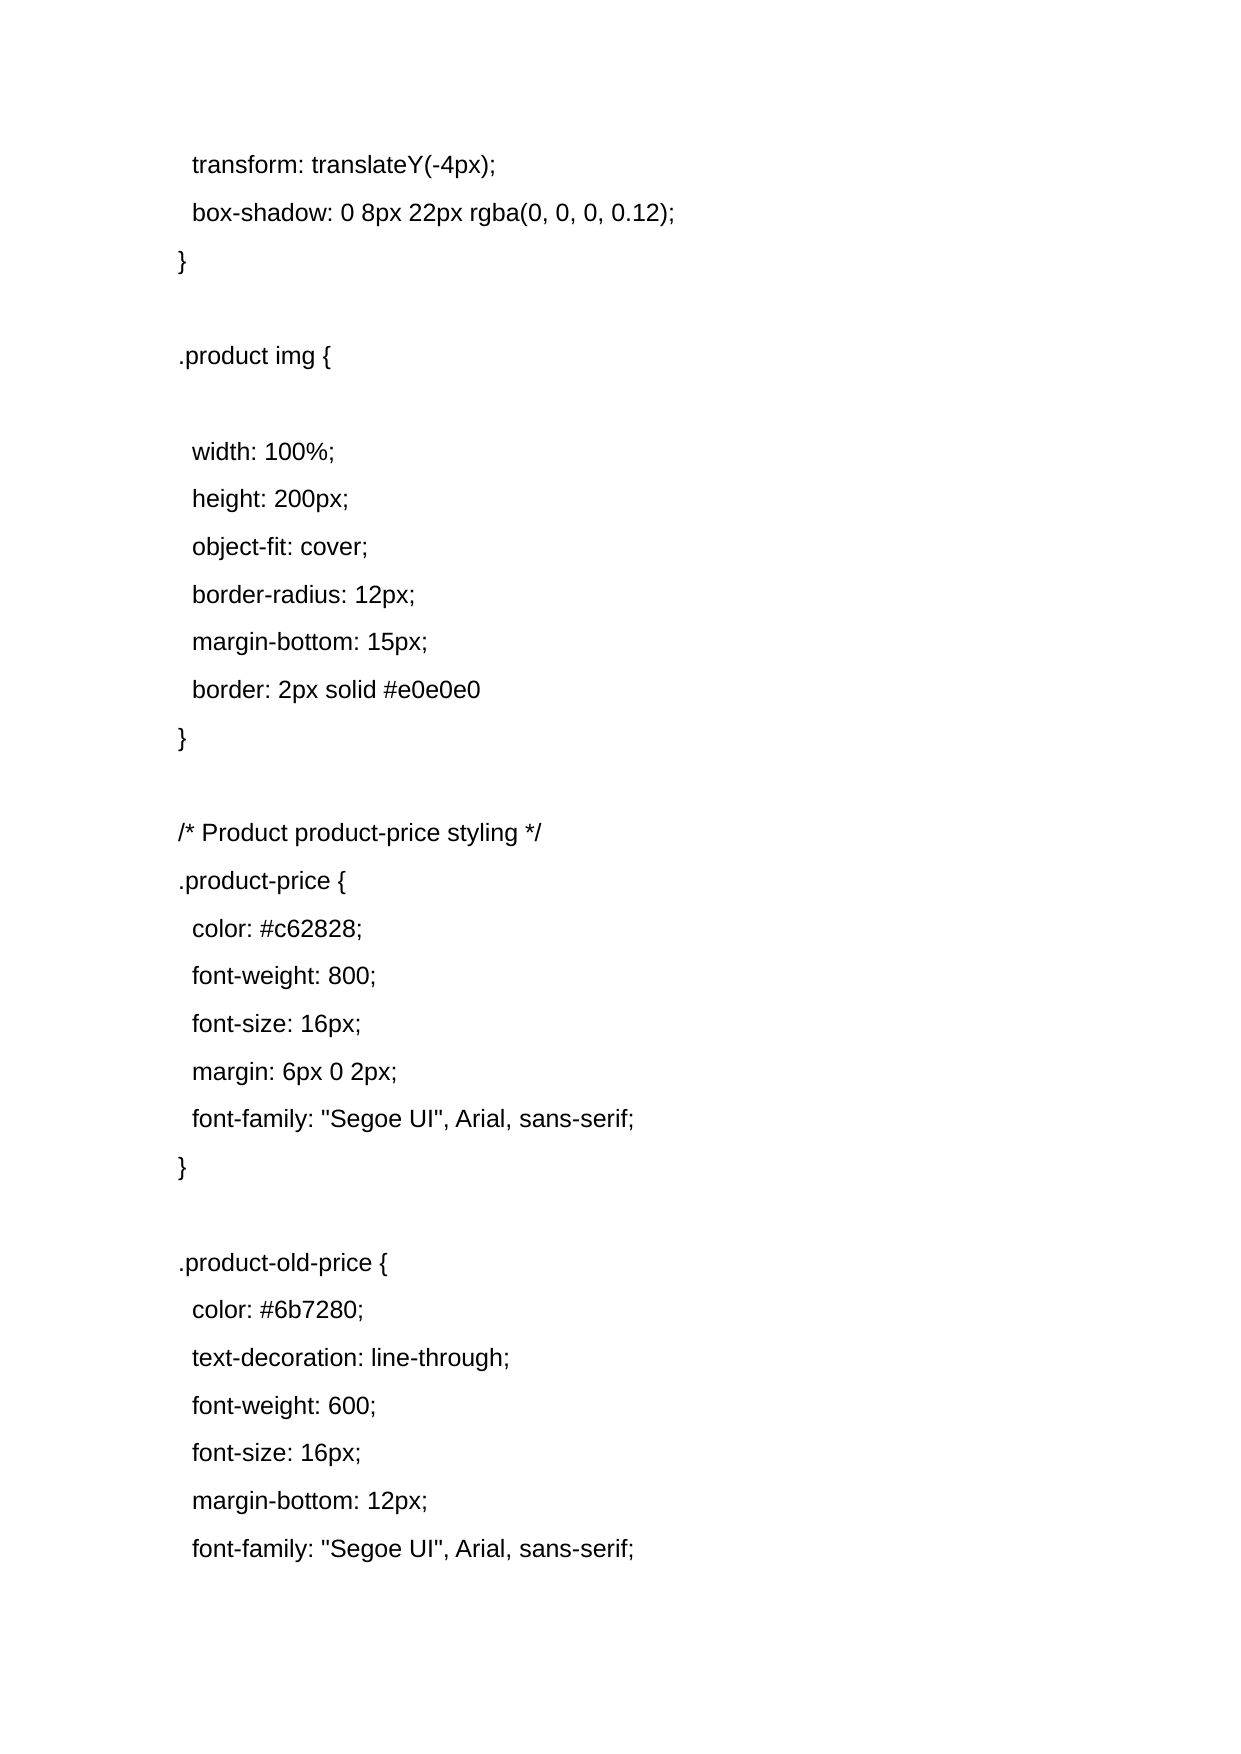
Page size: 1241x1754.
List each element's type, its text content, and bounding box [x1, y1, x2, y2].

text box-shadow: 0 8px 22px rgba(0, 0, 0, 0.12); [150, 198, 1090, 227]
text text-decoration: line-through; [150, 1343, 1090, 1372]
text font-weight: 600; [150, 1391, 1090, 1419]
text height: 200px; [150, 484, 1090, 513]
text font-size: 16px; [150, 1009, 1090, 1038]
text color: #6b7280; [150, 1295, 1090, 1324]
text margin: 6px 0 2px; [150, 1057, 1090, 1085]
text font-size: 16px; [150, 1438, 1090, 1467]
text .product-old-price { [150, 1247, 1090, 1276]
text margin-bottom: 12px; [150, 1486, 1090, 1515]
text .product img { [150, 341, 1090, 370]
text } [150, 723, 1090, 751]
text } [150, 1152, 1090, 1181]
text margin-bottom: 15px; [150, 627, 1090, 656]
text font-weight: 800; [150, 961, 1090, 990]
text object-fit: cover; [150, 532, 1090, 561]
text border: 2px solid #e0e0e0 [150, 675, 1090, 704]
text border-radius: 12px; [150, 579, 1090, 608]
text font-family: "Segoe UI", Arial, sans-serif; [150, 1534, 1090, 1562]
text transform: translateY(-4px); [150, 150, 1090, 179]
text .product-price { [150, 866, 1090, 894]
text /* Product product-price styling */ [150, 818, 1090, 847]
text width: 100%; [150, 436, 1090, 465]
text color: #c62828; [150, 913, 1090, 942]
text font-family: "Segoe UI", Arial, sans-serif; [150, 1104, 1090, 1133]
text } [150, 246, 1090, 274]
